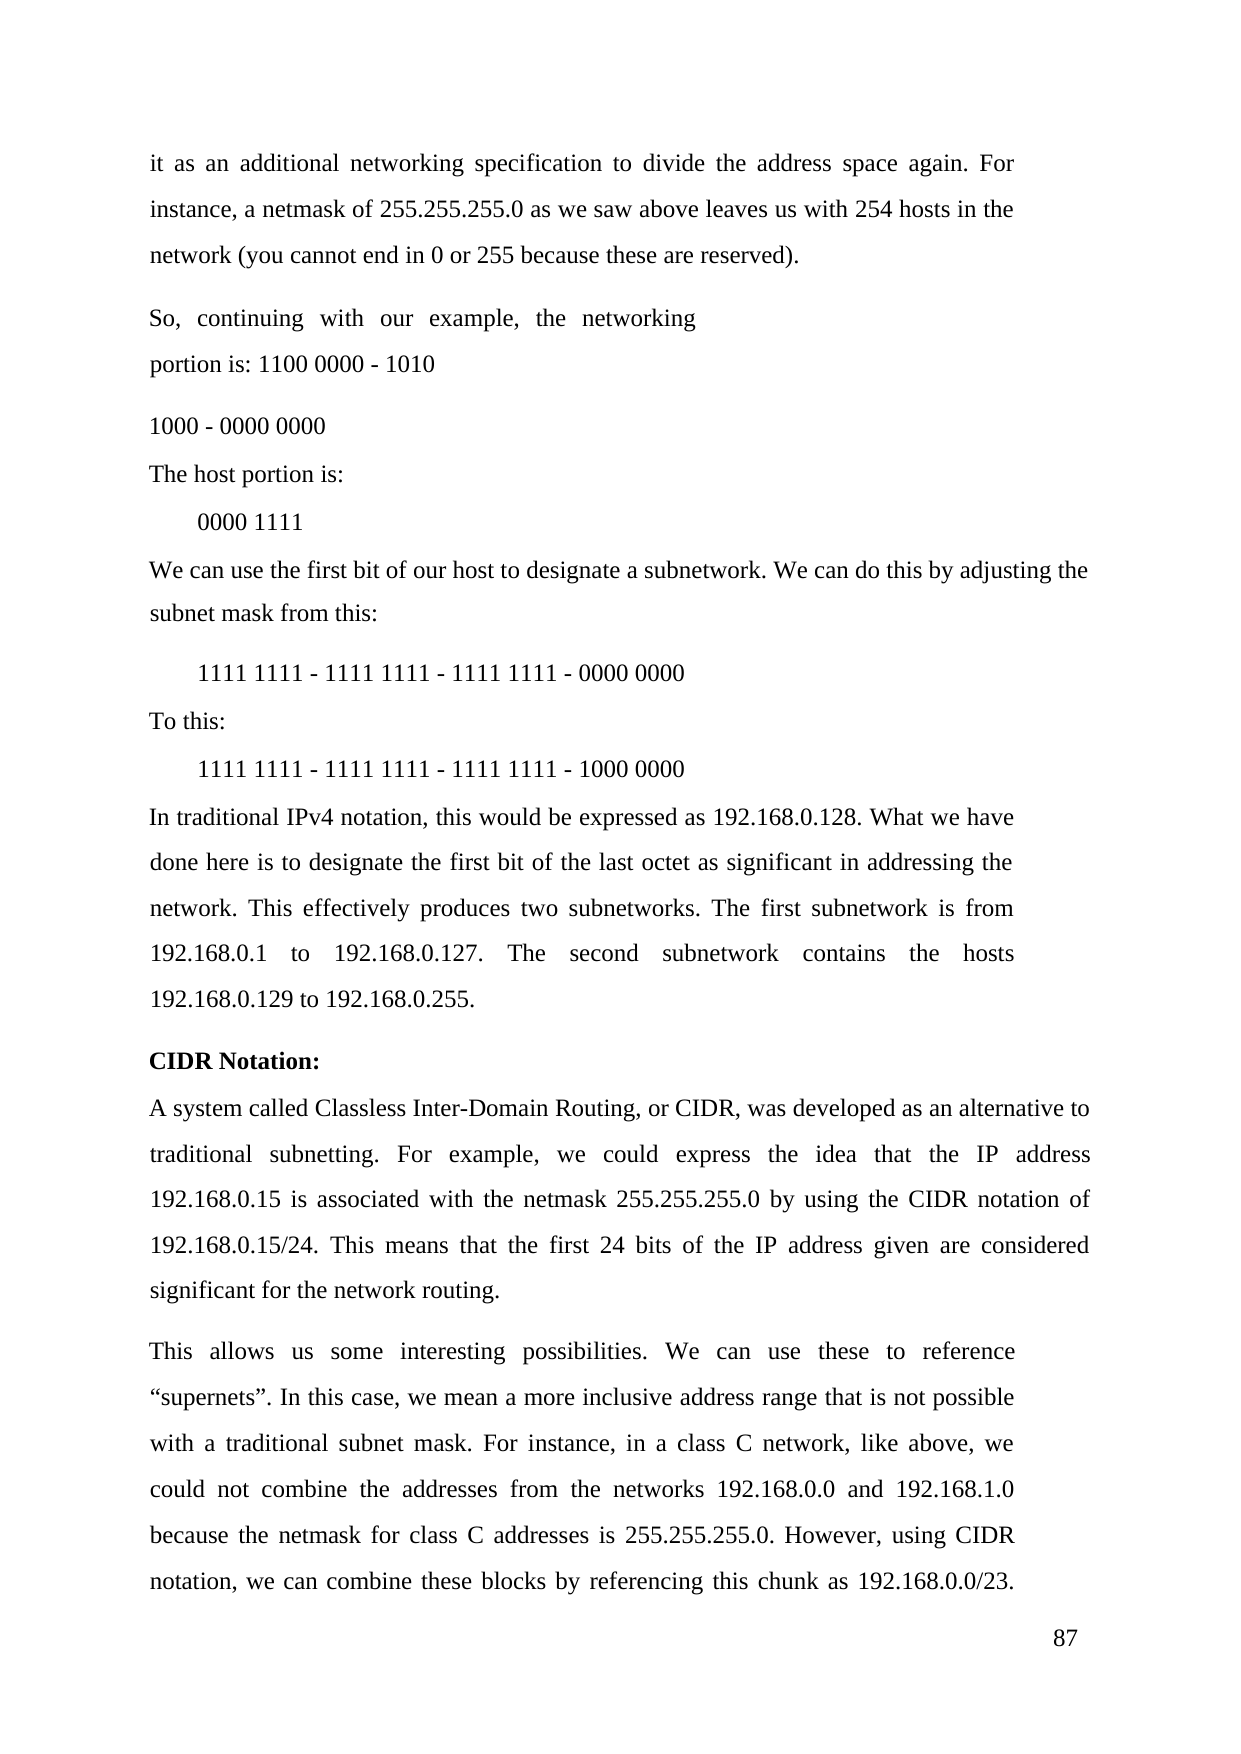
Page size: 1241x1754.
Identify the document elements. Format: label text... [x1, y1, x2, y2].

text it as an additional networking specification to divide the address space again. For instance, a netmask of 255.255.255.0 as we saw above leaves us with 254 hosts in the network (you cannot end in 0 or 255 because these are reserved). [149, 148, 1015, 268]
text We can use the first bit of our host to designate a subnetwork. We can do this by adjusting the subnet mask from this: [148, 555, 1090, 627]
subtitle CIDR Notation: [148, 1046, 1132, 1075]
text 1000 - 0000 0000 [148, 411, 1132, 440]
text 1111 1111 - 1111 1111 - 1111 1111 - 1000 0000 [197, 754, 1132, 783]
text In traditional IPv4 notation, this would be expressed as 192.168.0.128. What we have done here is to designate the first bit of the last octet as significant in addressing the network. This effectively produces two subnetworks. The first subnetwork is from 192.168.0.1 to 192.168.0.127. The second subnetwork contains the hosts 192.168.0.129 to 192.168.0.255. [148, 802, 1015, 1012]
text 1111 1111 - 1111 1111 - 1111 1111 - 0000 0000 [197, 658, 1132, 687]
text So, continuing with our example, the networking portion is: 1100 0000 - 1010 [148, 303, 696, 378]
text To this: [148, 706, 1132, 735]
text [148, 1336, 1015, 1595]
text The host portion is: 0000 1111 [148, 459, 344, 536]
text A system called Classless Inter-Domain Routing, or CIDR, was developed as an alternative to traditional subnetting. For example, we could express the idea that the IP address 192.168.0.15 is associated with the netmask 255.255.255.0 by using the CIDR notation of 192.168.0.15/24. This means that the first 24 bits of the IP address given are considered significant for the network routing. [148, 1093, 1091, 1304]
